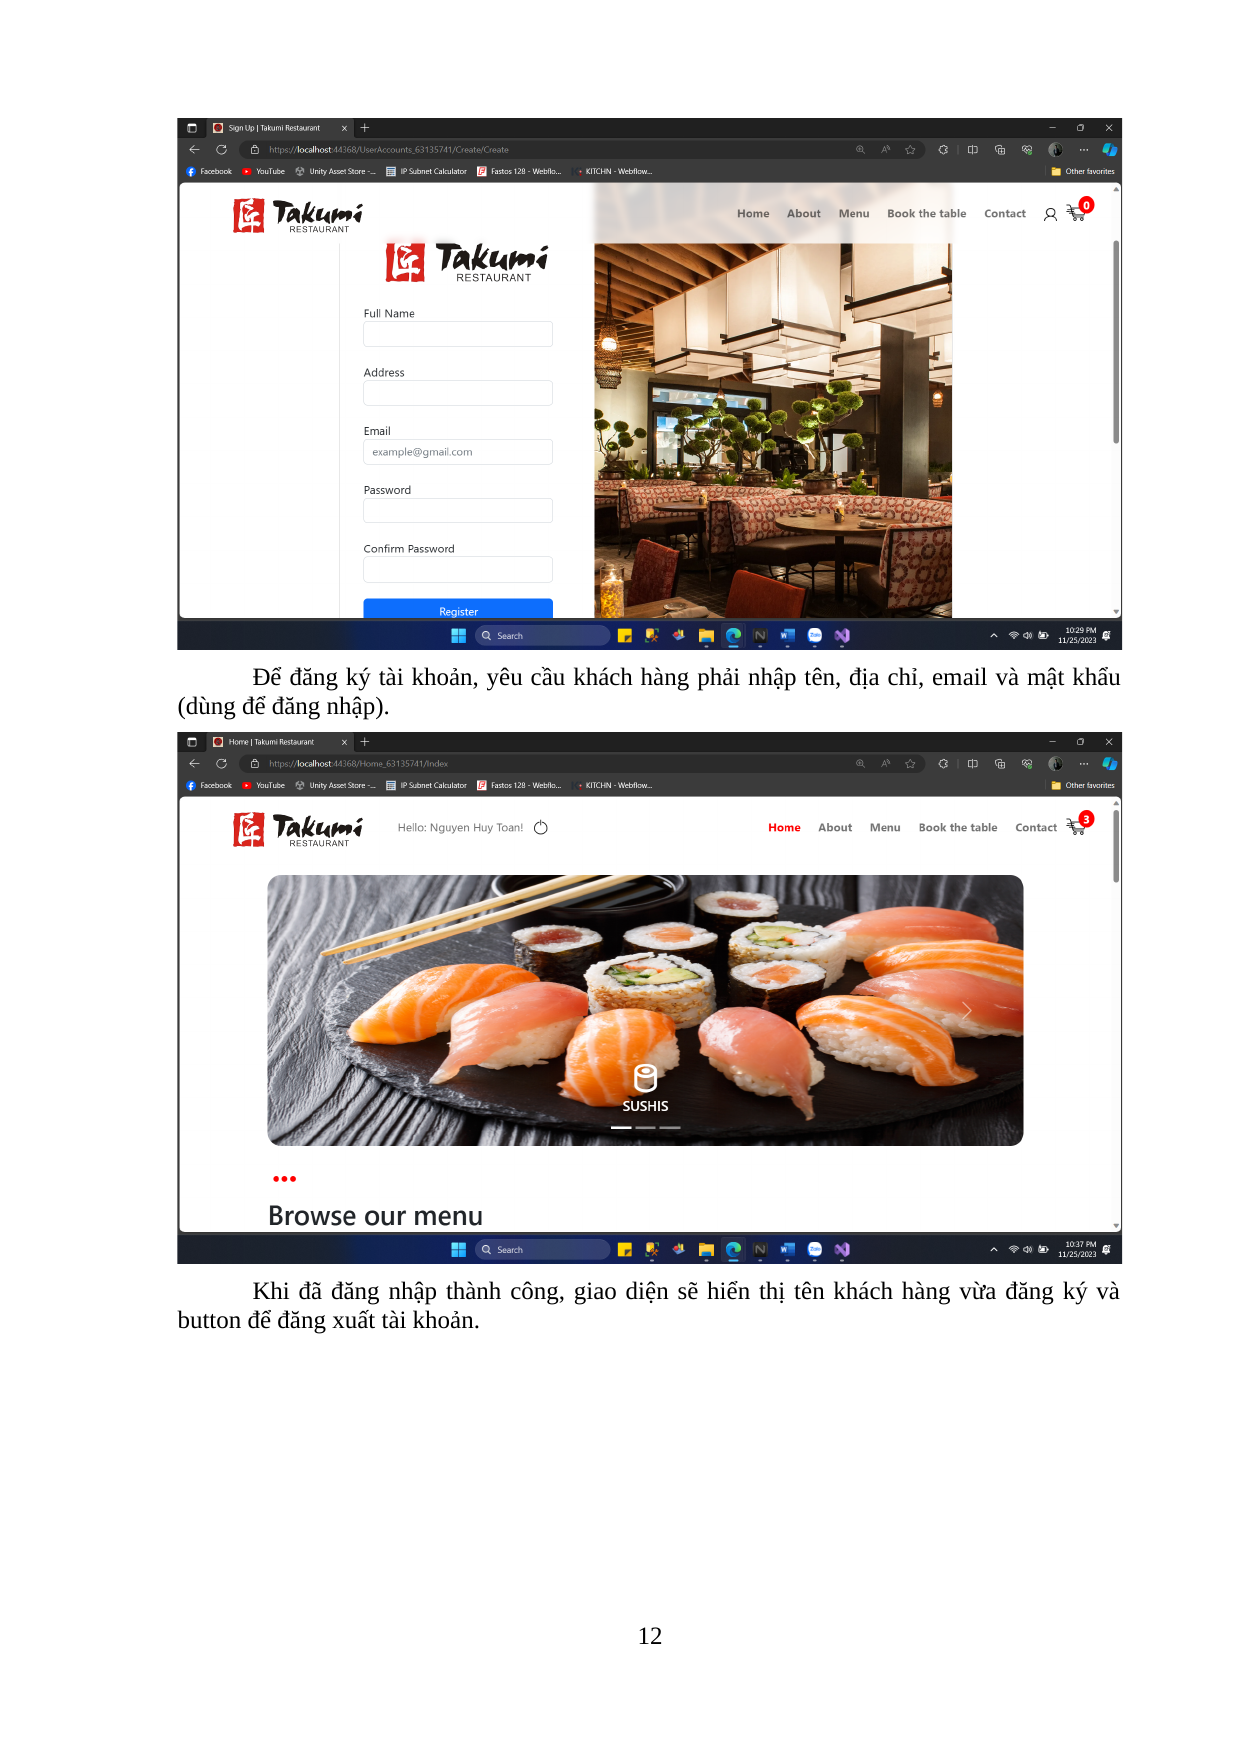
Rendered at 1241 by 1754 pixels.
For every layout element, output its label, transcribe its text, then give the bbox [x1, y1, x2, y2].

picture [177, 118, 1123, 650]
text Khi đã đăng nhập thành công, giao diện sẽ hiển thị tên khách hàng vừa đăng ký và button để đăng xuất tài khoản. [177, 1276, 1122, 1334]
picture [177, 732, 1123, 1264]
text Để đăng ký tài khoản, yêu cầu khách hàng phải nhập tên, địa chỉ, email và mật khẩu (dùng để đăng nhập). [177, 662, 1122, 720]
